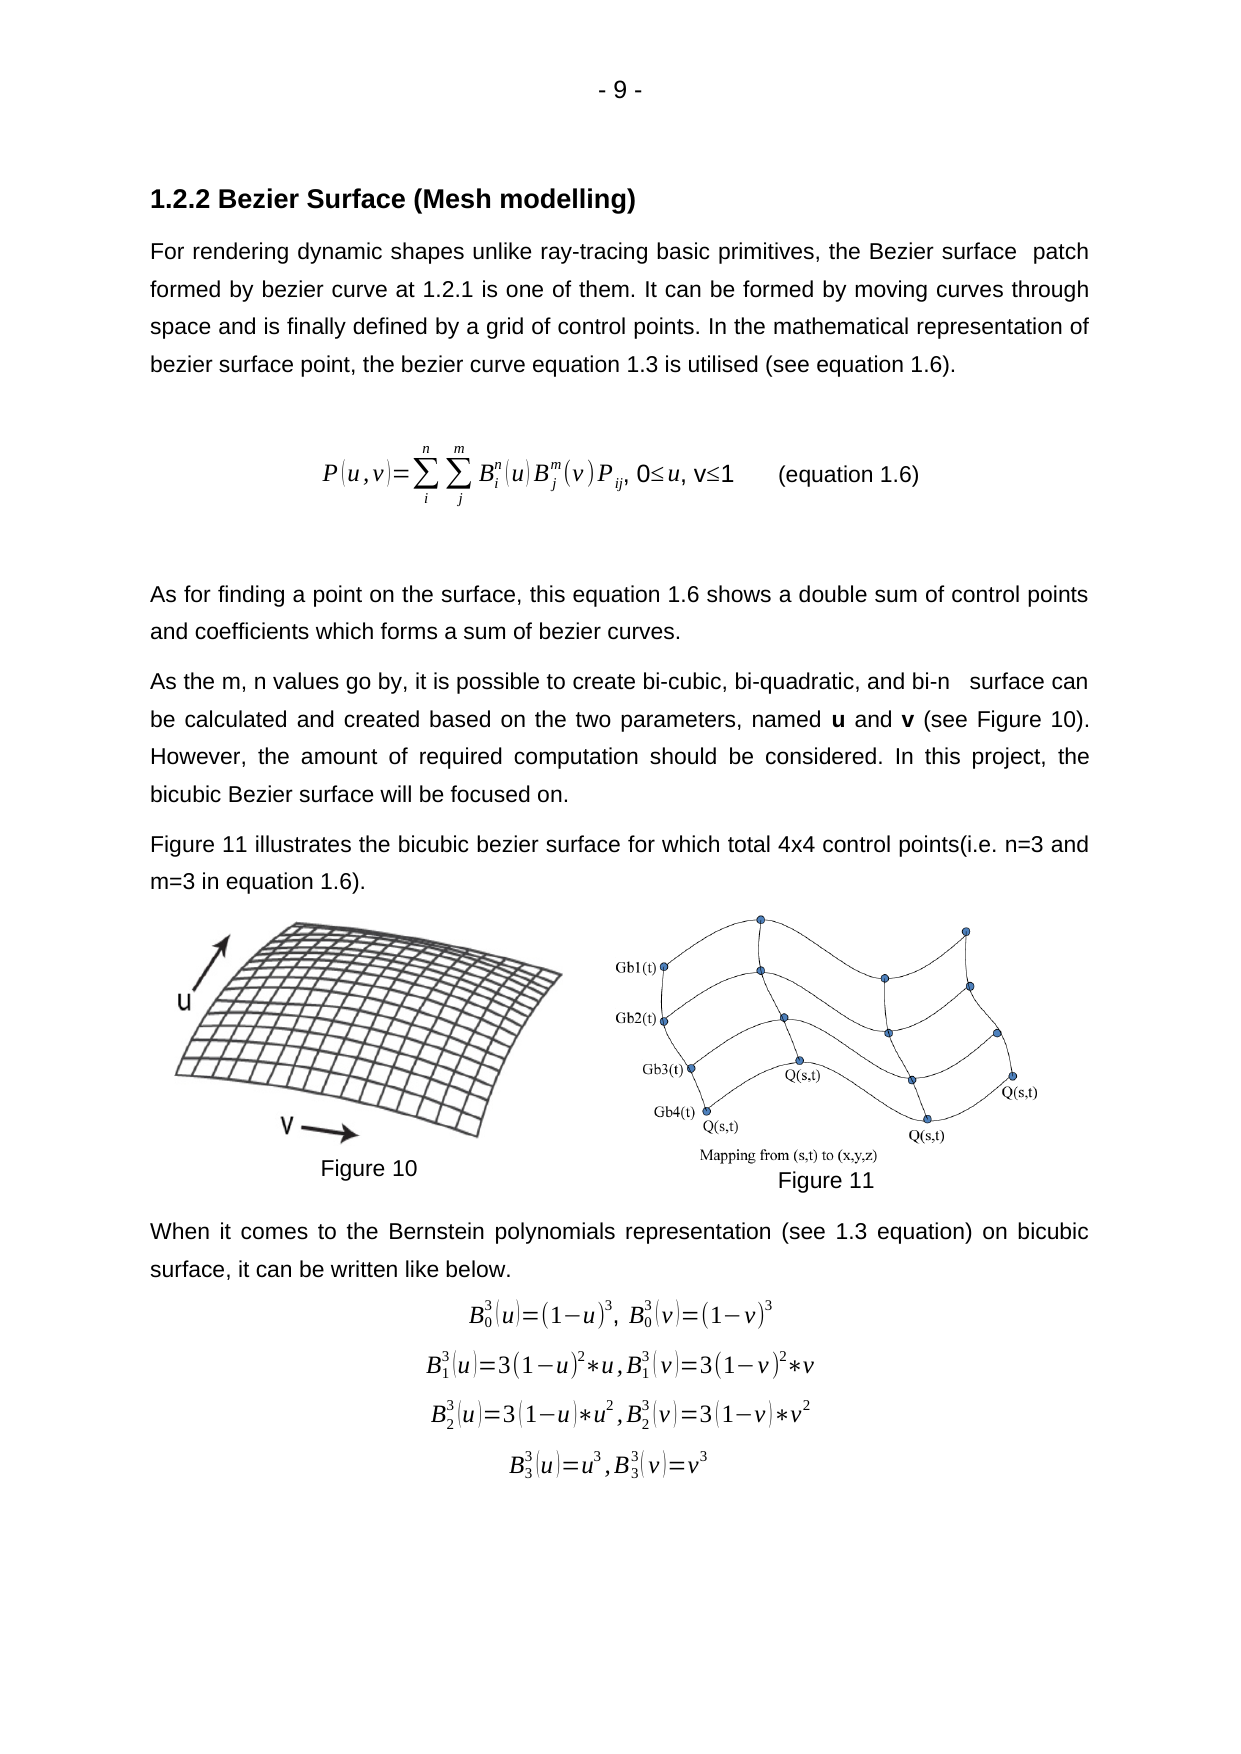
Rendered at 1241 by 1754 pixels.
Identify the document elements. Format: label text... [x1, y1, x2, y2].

subtitle 1.2.2 Bezier Surface (Mesh modelling) [150, 177, 1090, 215]
picture [162, 907, 576, 1154]
picture [607, 911, 1044, 1166]
text For rendering dynamic shapes unlike ray-tracing basic primitives, the Bezier surface patch formed by bezier curve at 1.2.1 is one of them. It can be formed by moving curves through space and is finally defined by a grid of control points. In the mathematical representation of bezier surface point, the bezier curve equation 1.3 is utilised (see equation 1.6). [150, 227, 1090, 377]
text , [150, 1294, 1090, 1332]
text Figure 11 illustrates the bicubic bezier surface for which total 4x4 control points(i.e. n=3 and m=3 in equation 1.6). [150, 819, 1090, 894]
text , 0, v1 (equation 1.6) [150, 440, 1090, 507]
text As the m, n values go by, it is possible to create bi-cubic, bi-quadratic, and bi-n surface can be calculated and created based on the two parameters, named u and v (see Figure 10). However, the amount of required computation should be considered. In this project, the bicubic Bezier surface will be focused on. [150, 657, 1090, 807]
text As for finding a point on the surface, this equation 1.6 shows a double sum of control points and coefficients which forms a sum of bezier curves. [150, 569, 1090, 644]
